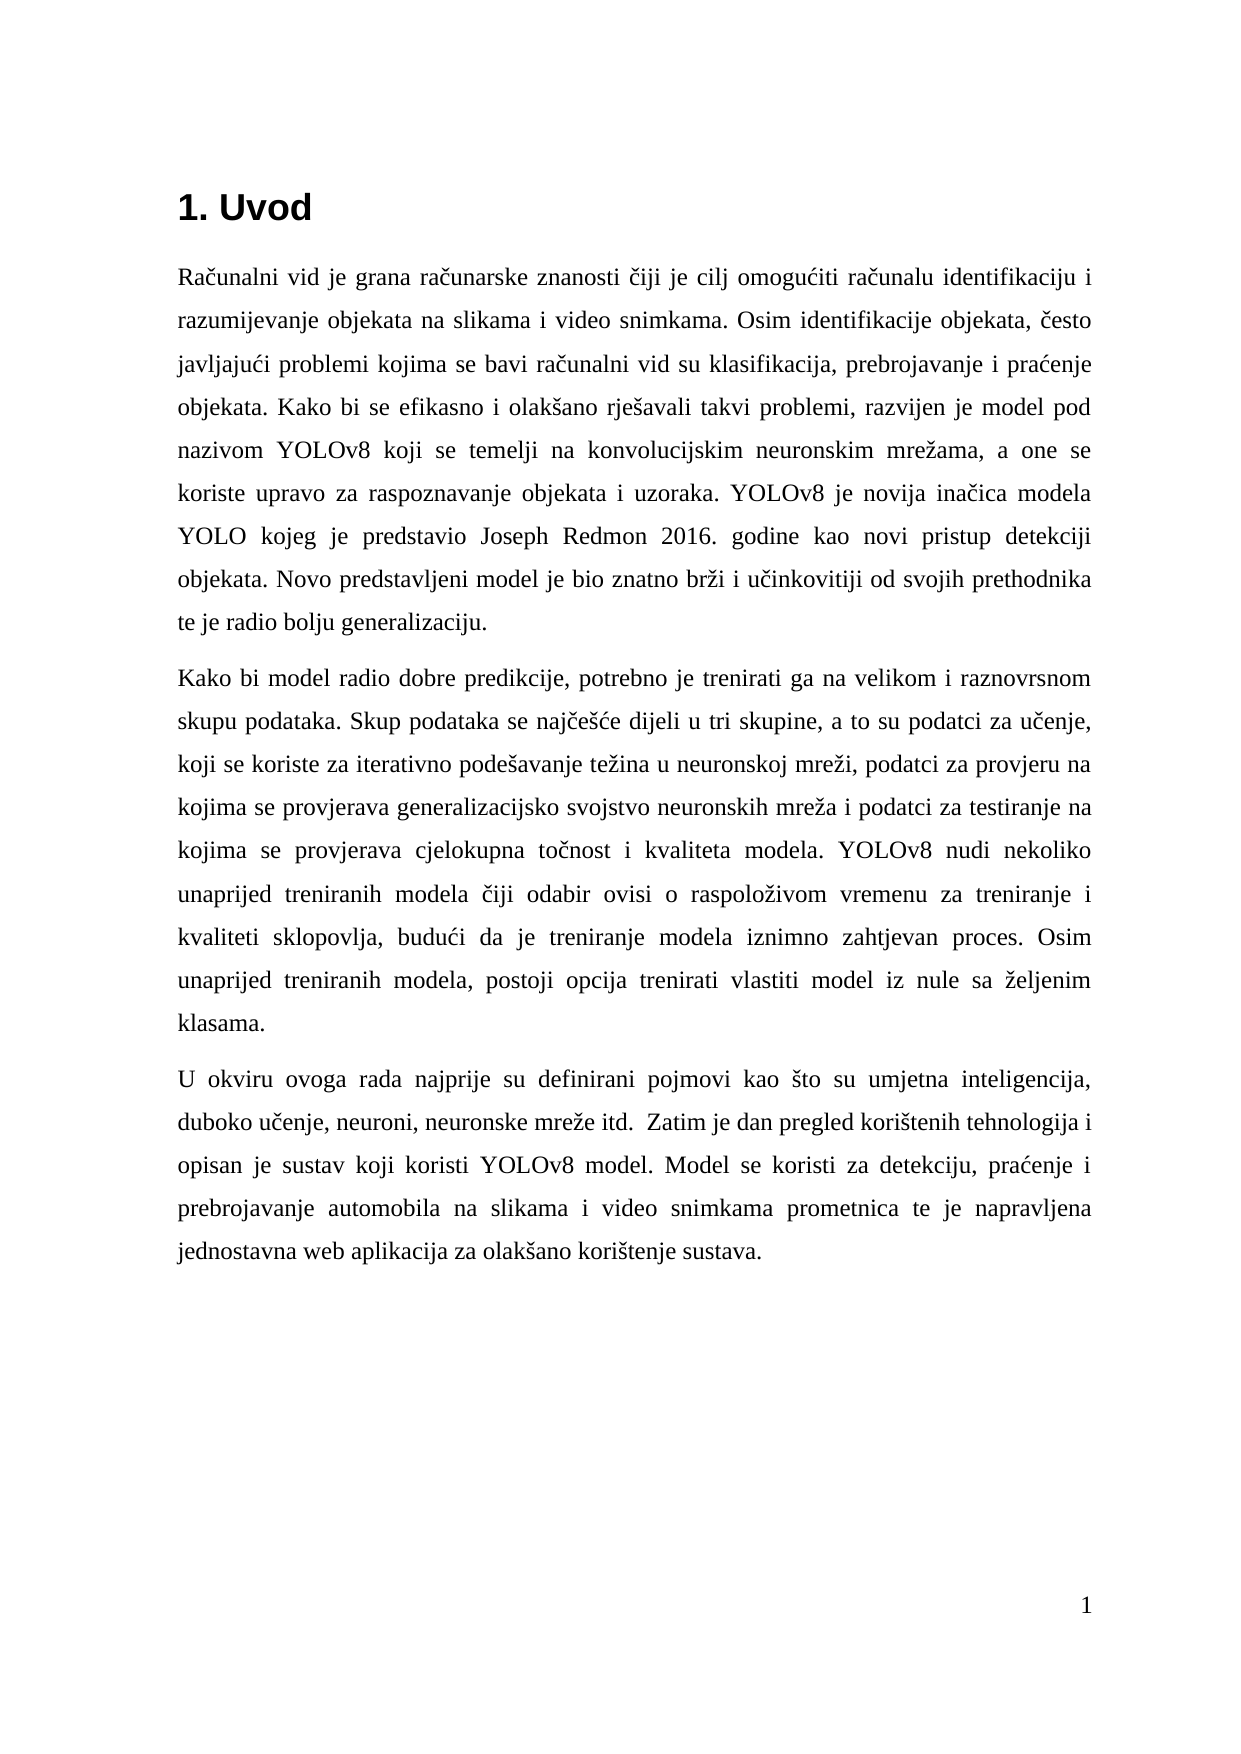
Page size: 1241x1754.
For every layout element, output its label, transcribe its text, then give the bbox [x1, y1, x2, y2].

text Računalni vid je grana računarske znanosti čiji je cilj omogućiti računalu identifikaciju i razumijevanje objekata na slikama i video snimkama. Osim identifikacije objekata, često javljajući problemi kojima se bavi računalni vid su klasifikacija, prebrojavanje i praćenje objekata. Kako bi se efikasno i olakšano rješavali takvi problemi, razvijen je model pod nazivom YOLOv8 koji se temelji na konvolucijskim neuronskim mrežama, a one se koriste upravo za raspoznavanje objekata i uzoraka. YOLOv8 je novija inačica modela YOLO kojeg je predstavio Joseph Redmon 2016. godine kao novi pristup detekciji objekata. Novo predstavljeni model je bio znatno brži i učinkovitiji od svojih prethodnika te je radio bolju generalizaciju. [177, 262, 1092, 636]
subtitle 1. Uvod [177, 185, 1092, 228]
text U okviru ovoga rada najprije su definirani pojmovi kao što su umjetna inteligencija, duboko učenje, neuroni, neuronske mreže itd. Zatim je dan pregled korištenih tehnologija i opisan je sustav koji koristi YOLOv8 model. Model se koristi za detekciju, praćenje i prebrojavanje automobila na slikama i video snimkama prometnica te je napravljena jednostavna web aplikacija za olakšano korištenje sustava. [177, 1064, 1092, 1265]
text Kako bi model radio dobre predikcije, potrebno je trenirati ga na velikom i raznovrsnom skupu podataka. Skup podataka se najčešće dijeli u tri skupine, a to su podatci za učenje, koji se koriste za iterativno podešavanje težina u neuronskoj mreži, podatci za provjeru na kojima se provjerava generalizacijsko svojstvo neuronskih mreža i podatci za testiranje na kojima se provjerava cjelokupna točnost i kvaliteta modela. YOLOv8 nudi nekoliko unaprijed treniranih modela čiji odabir ovisi o raspoloživom vremenu za treniranje i kvaliteti sklopovlja, budući da je treniranje modela iznimno zahtjevan proces. Osim unaprijed treniranih modela, postoji opcija trenirati vlastiti model iz nule sa željenim klasama. [177, 663, 1092, 1037]
